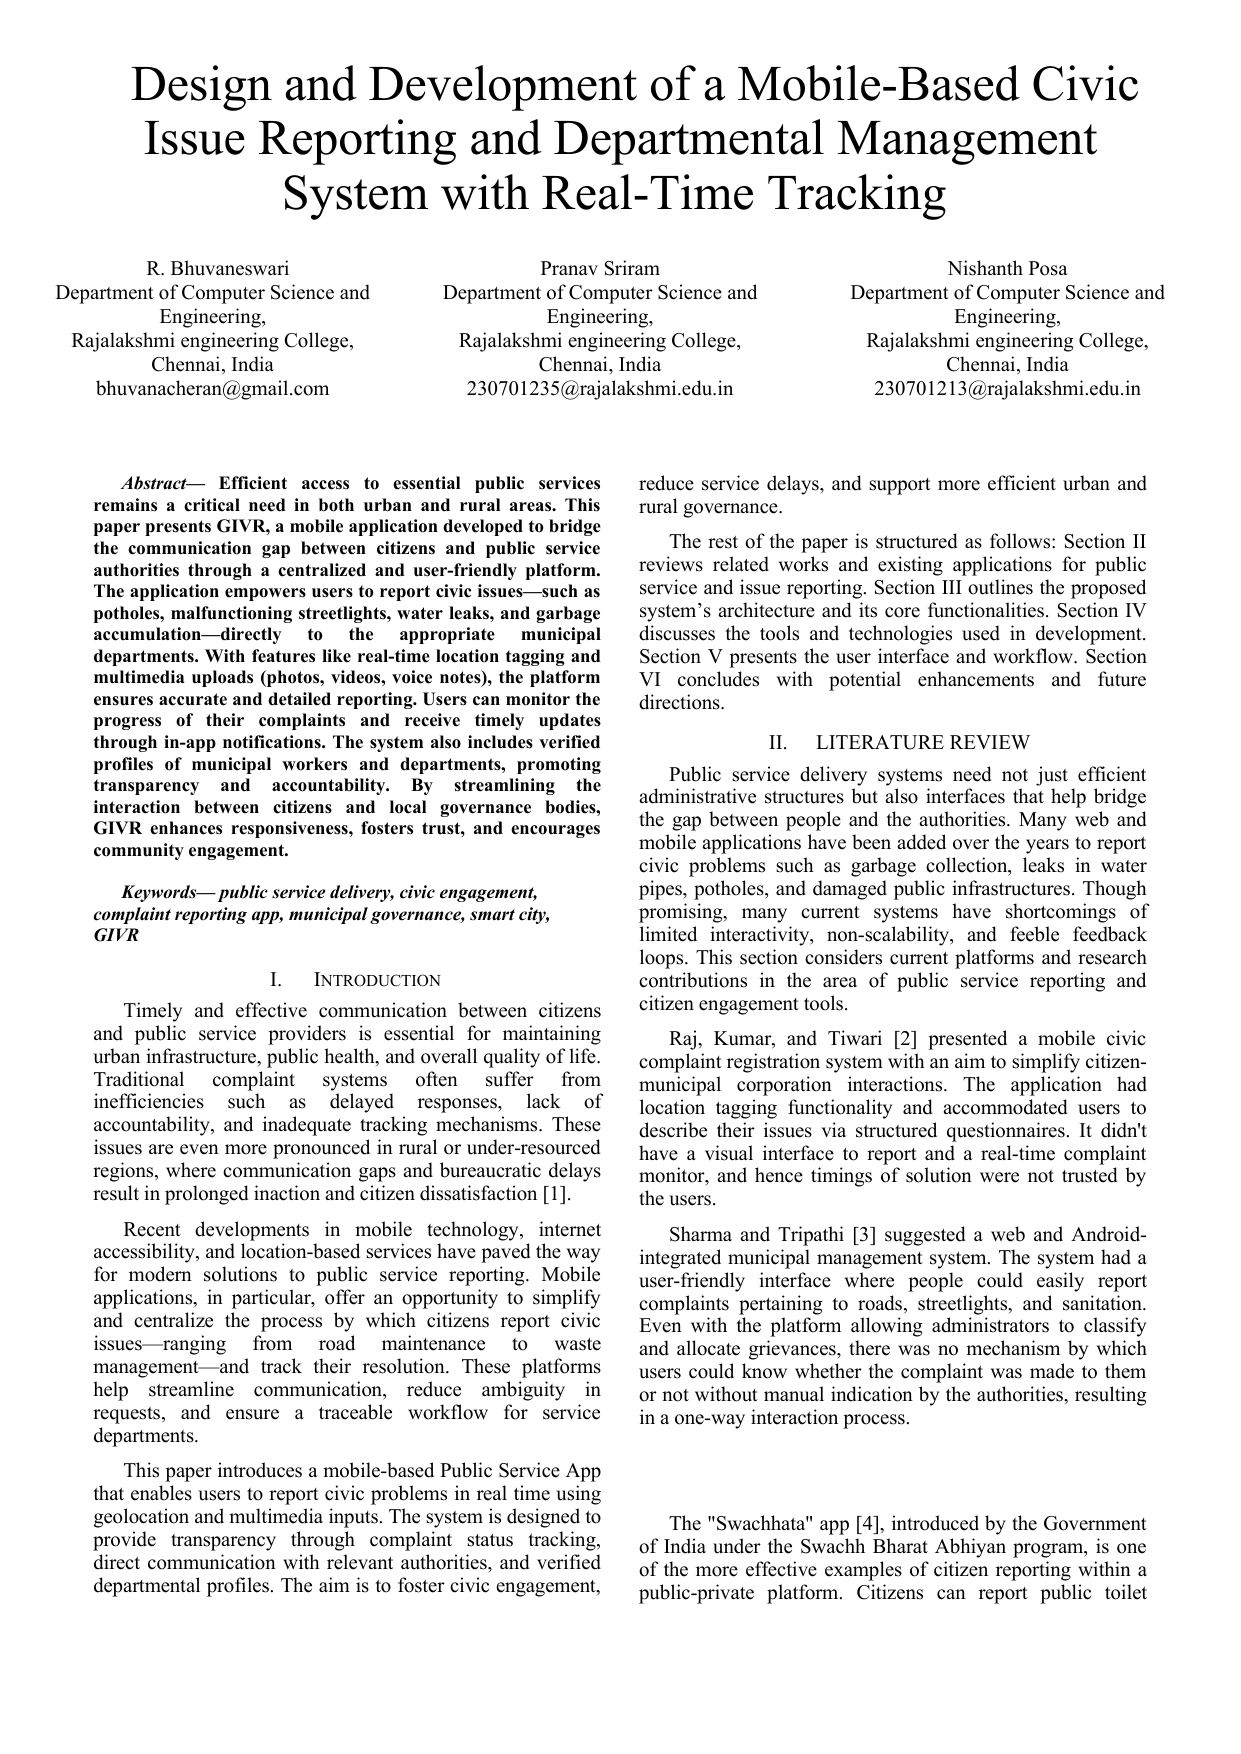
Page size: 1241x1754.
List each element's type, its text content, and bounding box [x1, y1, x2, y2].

table_header Nishanth Posa Department of Computer Science and Engineering, Rajalakshmi engineering College, Chennai, India 230701213@rajalakshmi.edu.in [804, 256, 1211, 424]
text Timely and effective communication between citizens and public service providers is essential for maintaining urban infrastructure, public health, and overall quality of life. Traditional complaint systems often suffer from inefficiencies such as delayed responses, lack of accountability, and inadequate tracking mechanisms. These issues are even more pronounced in rural or under-resourced regions, where communication gaps and bureaucratic delays result in prolonged inaction and citizen dissatisfaction [1]. [93, 999, 601, 1205]
subtitle LITERATURE REVIEW [639, 730, 1147, 754]
text This paper introduces a mobile-based Public Service App that enables users to report civic problems in real time using geolocation and multimedia inputs. The system is designed to provide transparency through complaint status tracking, direct communication with relevant authorities, and verified departmental profiles. The aim is to foster civic engagement, reduce service delays, and support more efficient urban and rural governance. [93, 1459, 601, 1597]
text Design and Development of a Mobile-Based Civic Issue Reporting and Departmental Management System with Real-Time Tracking [93, 56, 1147, 243]
text Recent developments in mobile technology, internet accessibility, and location-based services have paved the way for modern solutions to public service reporting. Mobile applications, in particular, offer an opportunity to simplify and centralize the process by which citizens report civic issues—ranging from road maintenance to waste management—and track their resolution. These platforms help streamline communication, reduce ambiguity in requests, and ensure a traceable workflow for service departments. [93, 1218, 601, 1447]
text The rest of the paper is structured as follows: Section II reviews related works and existing applications for public service and issue reporting. Section III outlines the proposed system’s architecture and its core functionalities. Section IV discusses the tools and technologies used in development. Section V presents the user interface and workflow. Section VI concludes with potential enhancements and future directions. [639, 530, 1147, 714]
table_header Pranav Sriram Department of Computer Science and Engineering, Rajalakshmi engineering College, Chennai, India 230701235@rajalakshmi.edu.in [396, 256, 804, 424]
text Public service delivery systems need not just efficient administrative structures but also interfaces that help bridge the gap between people and the authorities. Many web and mobile applications have been added over the years to report civic problems such as garbage collection, leaks in water pipes, potholes, and damaged public infrastructures. Though promising, many current systems have shortcomings of limited interactivity, non-scalability, and feeble feedback loops. This section considers current platforms and research contributions in the area of public service reporting and citizen engagement tools. [639, 763, 1147, 1015]
text Raj, Kumar, and Tiwari [2] presented a mobile civic complaint registration system with an aim to simplify citizen- municipal corporation interactions. The application had location tagging functionality and accommodated users to describe their issues via structured questionnaires. It didn't have a visual interface to report and a real-time complaint monitor, and hence timings of solution were not trusted by the users. [639, 1027, 1147, 1210]
text Abstract— Efficient access to essential public services remains a critical need in both urban and rural areas. This paper presents GIVR, a mobile application developed to bridge the communication gap between citizens and public service authorities through a centralized and user-friendly platform. The application empowers users to report civic issues—such as potholes, malfunctioning streetlights, water leaks, and garbage accumulation—directly to the appropriate municipal departments. With features like real-time location tagging and multimedia uploads (photos, videos, voice notes), the platform ensures accurate and detailed reporting. Users can monitor the progress of their complaints and receive timely updates through in-app notifications. The system also includes verified profiles of municipal workers and departments, promoting transparency and accountability. By streamlining the interaction between citizens and local governance bodies, GIVR enhances responsiveness, fosters trust, and encourages community engagement. [93, 472, 601, 860]
text Keywords— public service delivery, civic engagement, complaint reporting app, municipal governance, smart city, GIVR [93, 881, 601, 946]
table_header R. Bhuvaneswari Department of Computer Science and Engineering, Rajalakshmi engineering College, Chennai, India bhuvanacheran@gmail.com [29, 256, 396, 424]
text Sharma and Tripathi [3] suggested a web and Android- integrated municipal management system. The system had a user-friendly interface where people could easily report complaints pertaining to roads, streetlights, and sanitation. Even with the platform allowing administrators to classify and allocate grievances, there was no mechanism by which users could know whether the complaint was made to them or not without manual indication by the authorities, resulting in a one-way interaction process. [639, 1223, 1147, 1429]
subtitle Introduction [93, 967, 601, 991]
